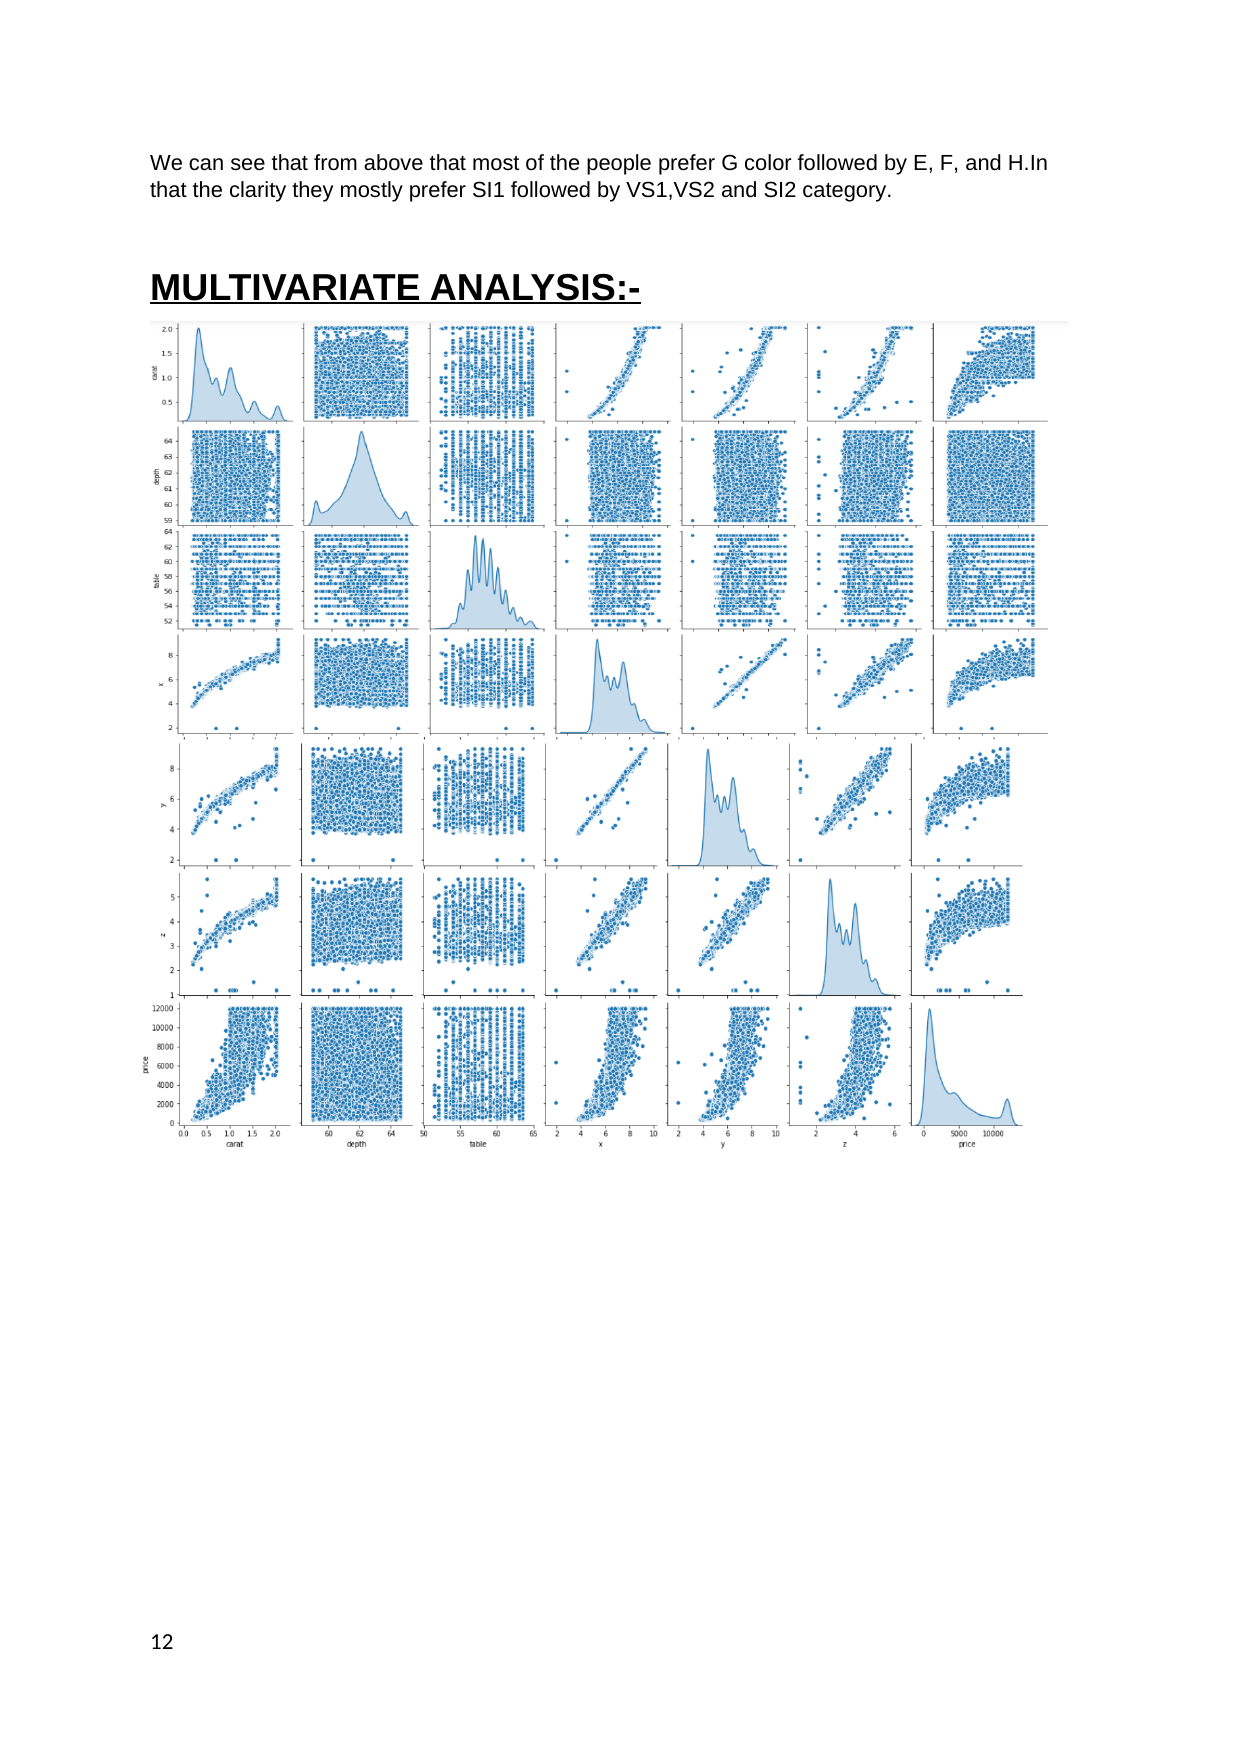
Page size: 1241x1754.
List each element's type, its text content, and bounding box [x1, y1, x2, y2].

subtitle MULTIVARIATE ANALYSIS:- [150, 265, 1090, 308]
text We can see that from above that most of the people prefer G color followed by E, F, and H.In that the clarity they mostly prefer SI1 followed by VS1,VS2 and SI2 category. [150, 150, 1090, 202]
picture [137, 321, 1069, 1153]
